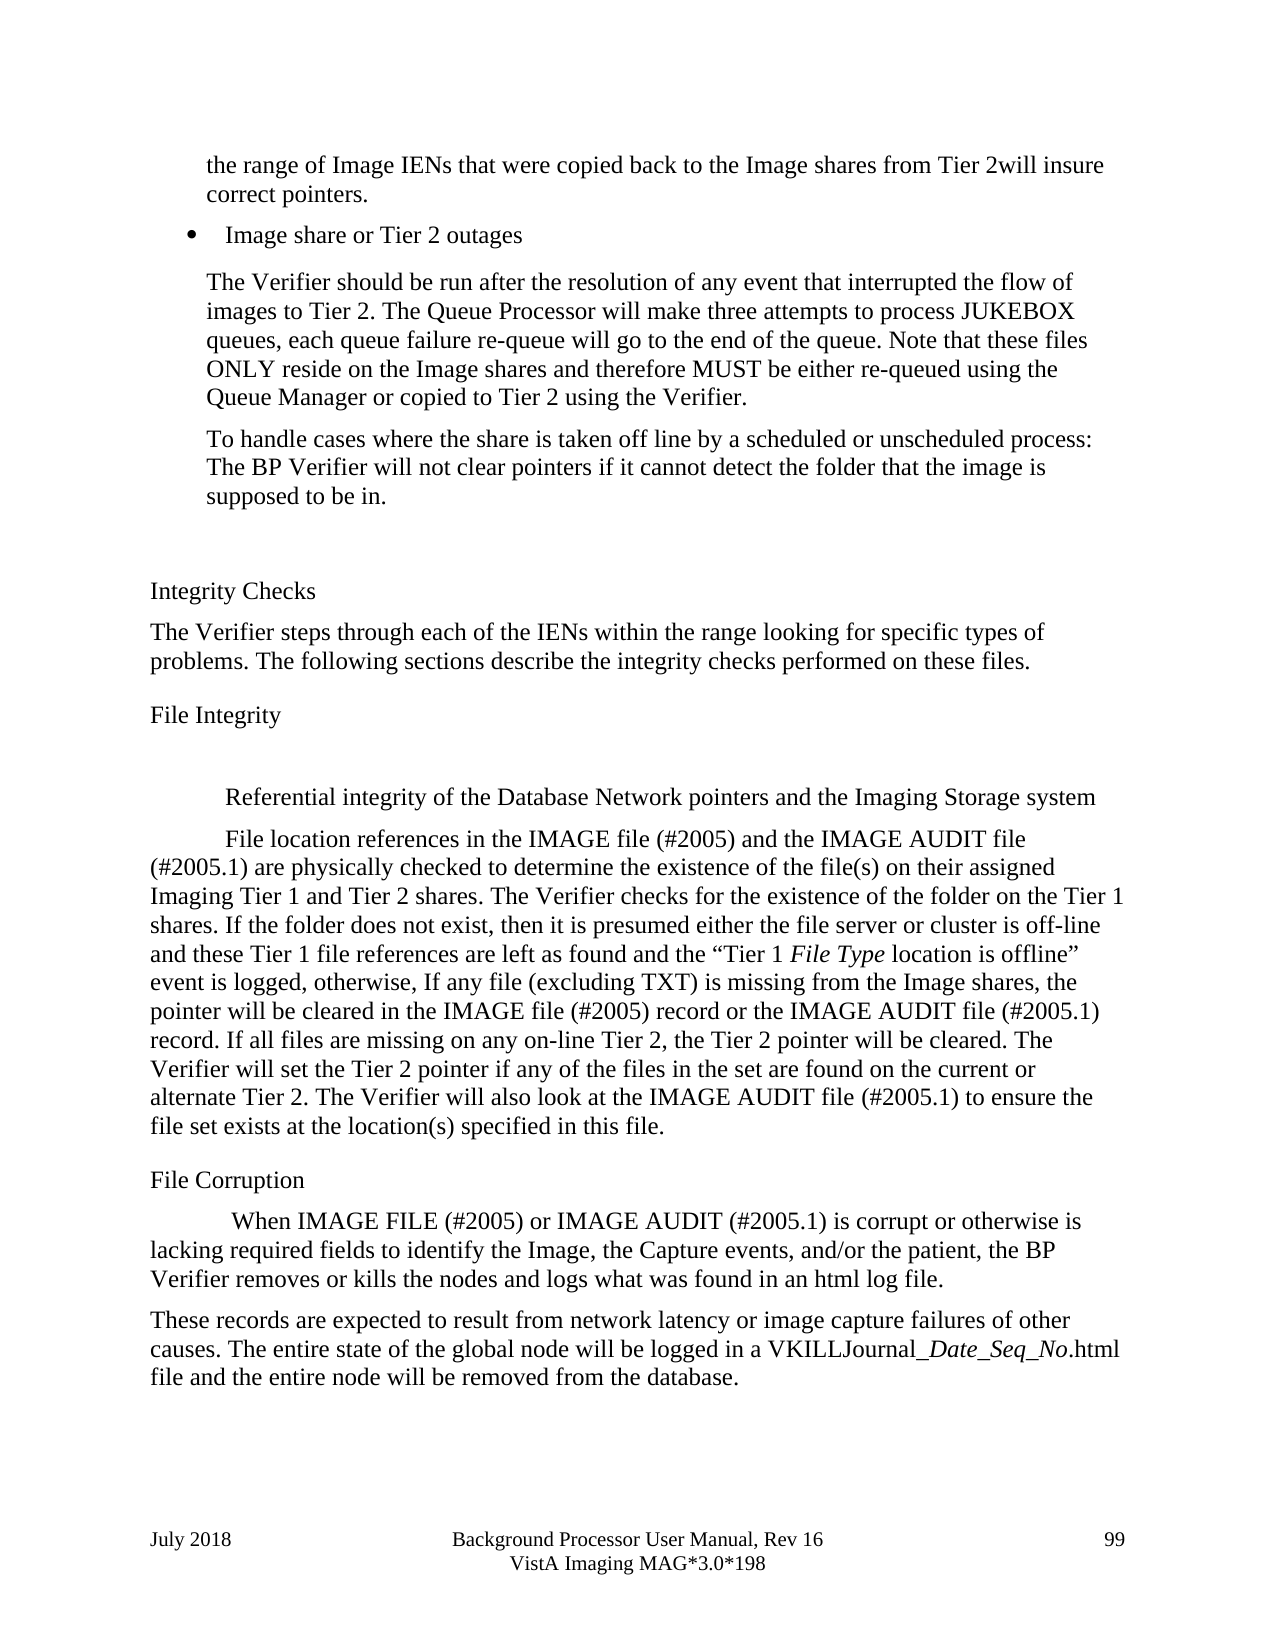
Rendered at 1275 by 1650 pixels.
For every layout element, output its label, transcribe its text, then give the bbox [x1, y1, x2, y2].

text File location references in the IMAGE file (#2005) and the IMAGE AUDIT file (#2005.1) are physically checked to determine the existence of the file(s) on their assigned Imaging Tier 1 and Tier 2 shares. The Verifier checks for the existence of the folder on the Tier 1 shares. If the folder does not exist, then it is presumed either the file server or cluster is off-line and these Tier 1 file references are left as found and the “Tier 1 File Type location is offline” event is logged, otherwise, If any file (excluding TXT) is missing from the Image shares, the pointer will be cleared in the IMAGE file (#2005) record or the IMAGE AUDIT file (#2005.1) record. If all files are missing on any on-line Tier 2, the Tier 2 pointer will be cleared. The Verifier will set the Tier 2 pointer if any of the files in the set are found on the current or alternate Tier 2. The Verifier will also look at the IMAGE AUDIT file (#2005.1) to ensure the file set exists at the location(s) specified in this file. [150, 824, 1125, 1140]
list Image share or Tier 2 outages [187, 220, 1125, 249]
text To handle cases where the share is taken off line by a scheduled or unscheduled process: The BP Verifier will not clear pointers if it cannot detect the folder that the image is supposed to be in. [206, 424, 1125, 510]
text Referential integrity of the Database Network pointers and the Imaging Storage system [150, 782, 1125, 811]
subtitle File Corruption [150, 1165, 1125, 1194]
subtitle File Integrity [150, 700, 1125, 729]
text When IMAGE FILE (#2005) or IMAGE AUDIT (#2005.1) is corrupt or otherwise is lacking required fields to identify the Image, the Capture events, and/or the patient, the BP Verifier removes or kills the nodes and logs what was found in an html log file. [150, 1206, 1125, 1292]
text These records are expected to result from network latency or image capture failures of other causes. The entire state of the global node will be logged in a VKILLJournal_Date_Seq_No.html file and the entire node will be removed from the database. [150, 1305, 1125, 1391]
text The Verifier steps through each of the IENs within the range looking for specific types of problems. The following sections describe the integrity checks performed on these files. [150, 617, 1125, 675]
text The Verifier should be run after the resolution of any event that interrupted the flow of images to Tier 2. The Queue Processor will make three attempts to process JUKEBOX queues, each queue failure re-queue will go to the end of the queue. Note that these files ONLY reside on the Image shares and therefore MUST be either re-queued using the Queue Manager or copied to Tier 2 using the Verifier. [206, 267, 1125, 411]
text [206, 150, 1125, 207]
subtitle Integrity Checks [150, 576, 1125, 605]
